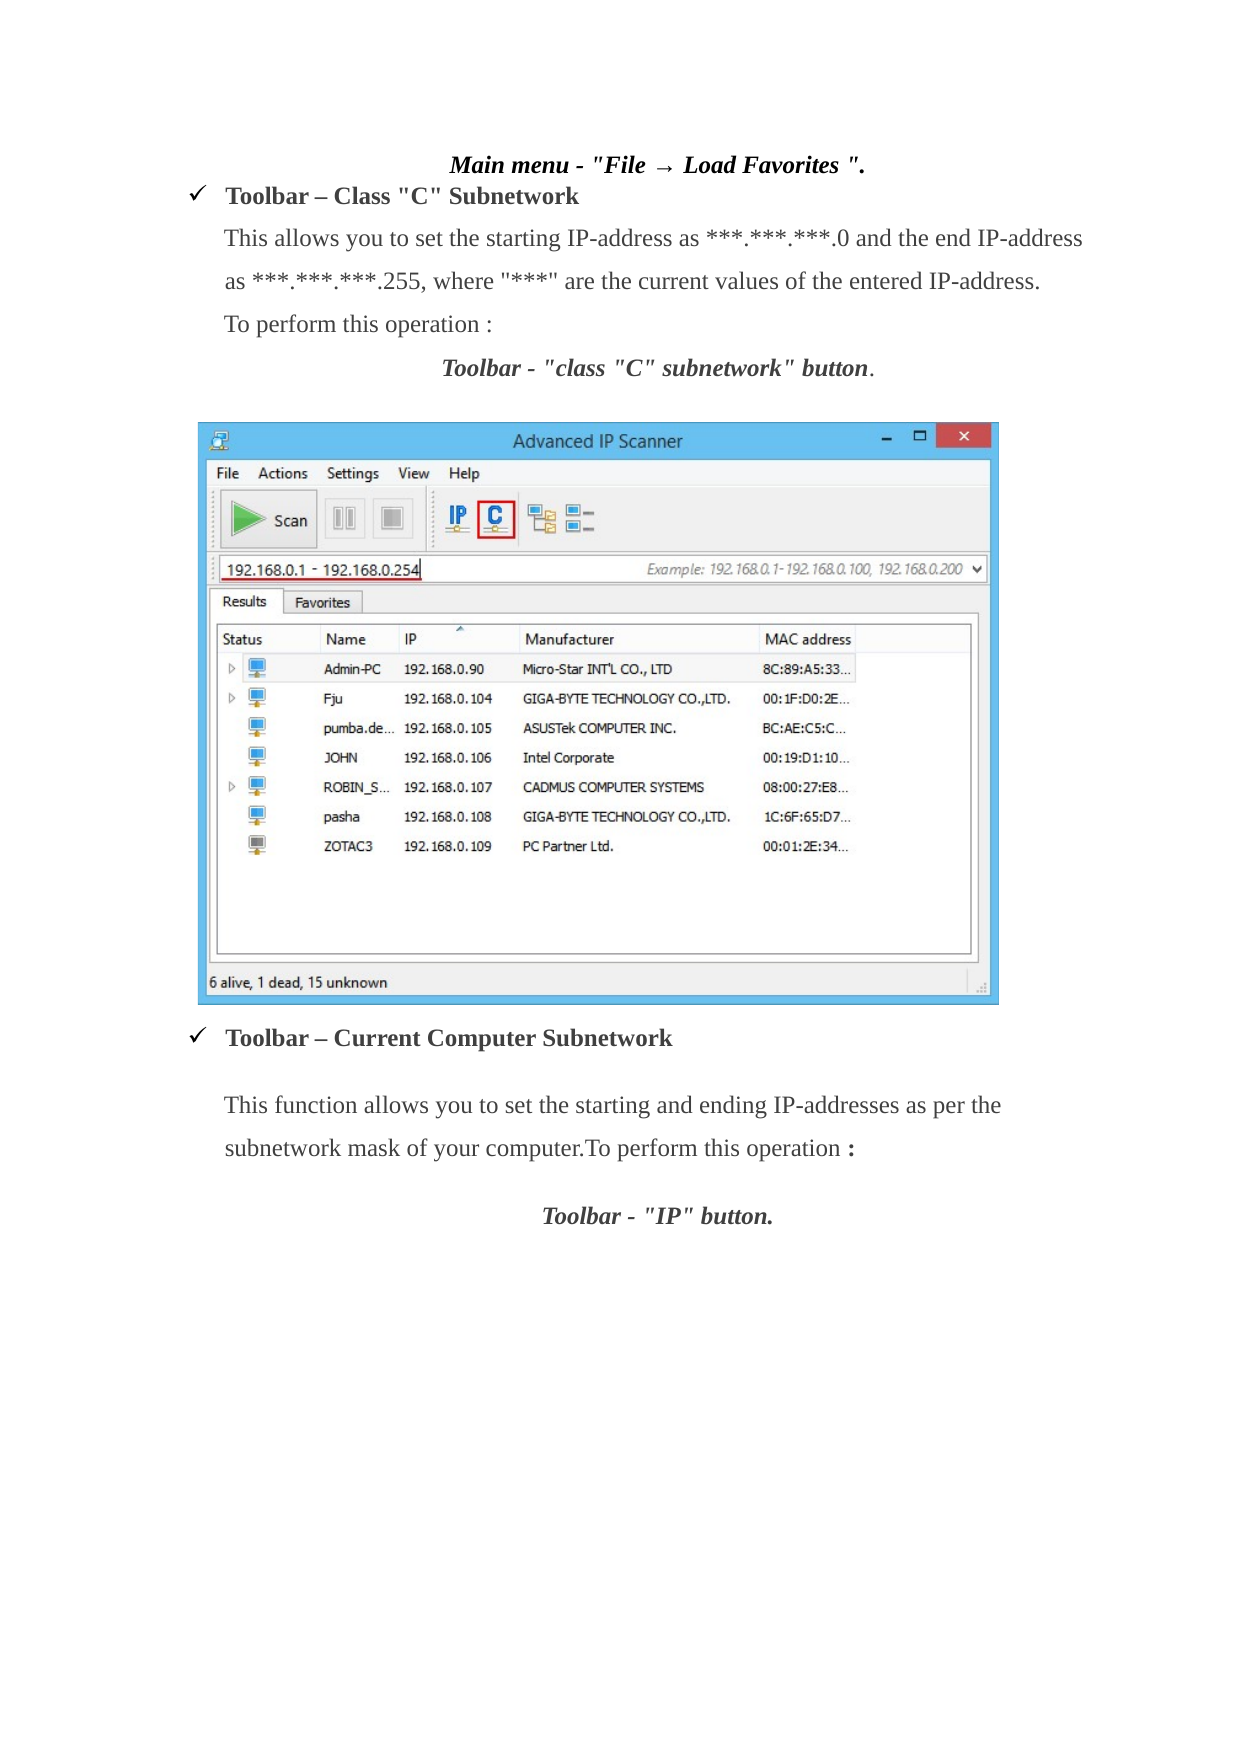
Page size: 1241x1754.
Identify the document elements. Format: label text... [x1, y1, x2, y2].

text Toolbar - "IP" button. [150, 1201, 1165, 1230]
text This allows you to set the starting IP-address as ***.***.***.0 and the end IP-address as ***.***.***.255, where "***" are the current values of the entered IP-address. [223, 223, 1092, 295]
text To perform this operation : [223, 309, 1092, 338]
list Toolbar – Current Computer Subnetwork [187, 1023, 1192, 1052]
list Toolbar – Class "C" Subnetwork [187, 181, 1192, 210]
picture [197, 422, 999, 1005]
text This function allows you to set the starting and ending IP-addresses as per the subnetwork mask of your computer.To perform this operation : [223, 1091, 1092, 1162]
text Toolbar - "class "C" subnetwork" button. [150, 353, 1166, 381]
text Main menu - "File → Load Favorites ". [150, 150, 1165, 179]
